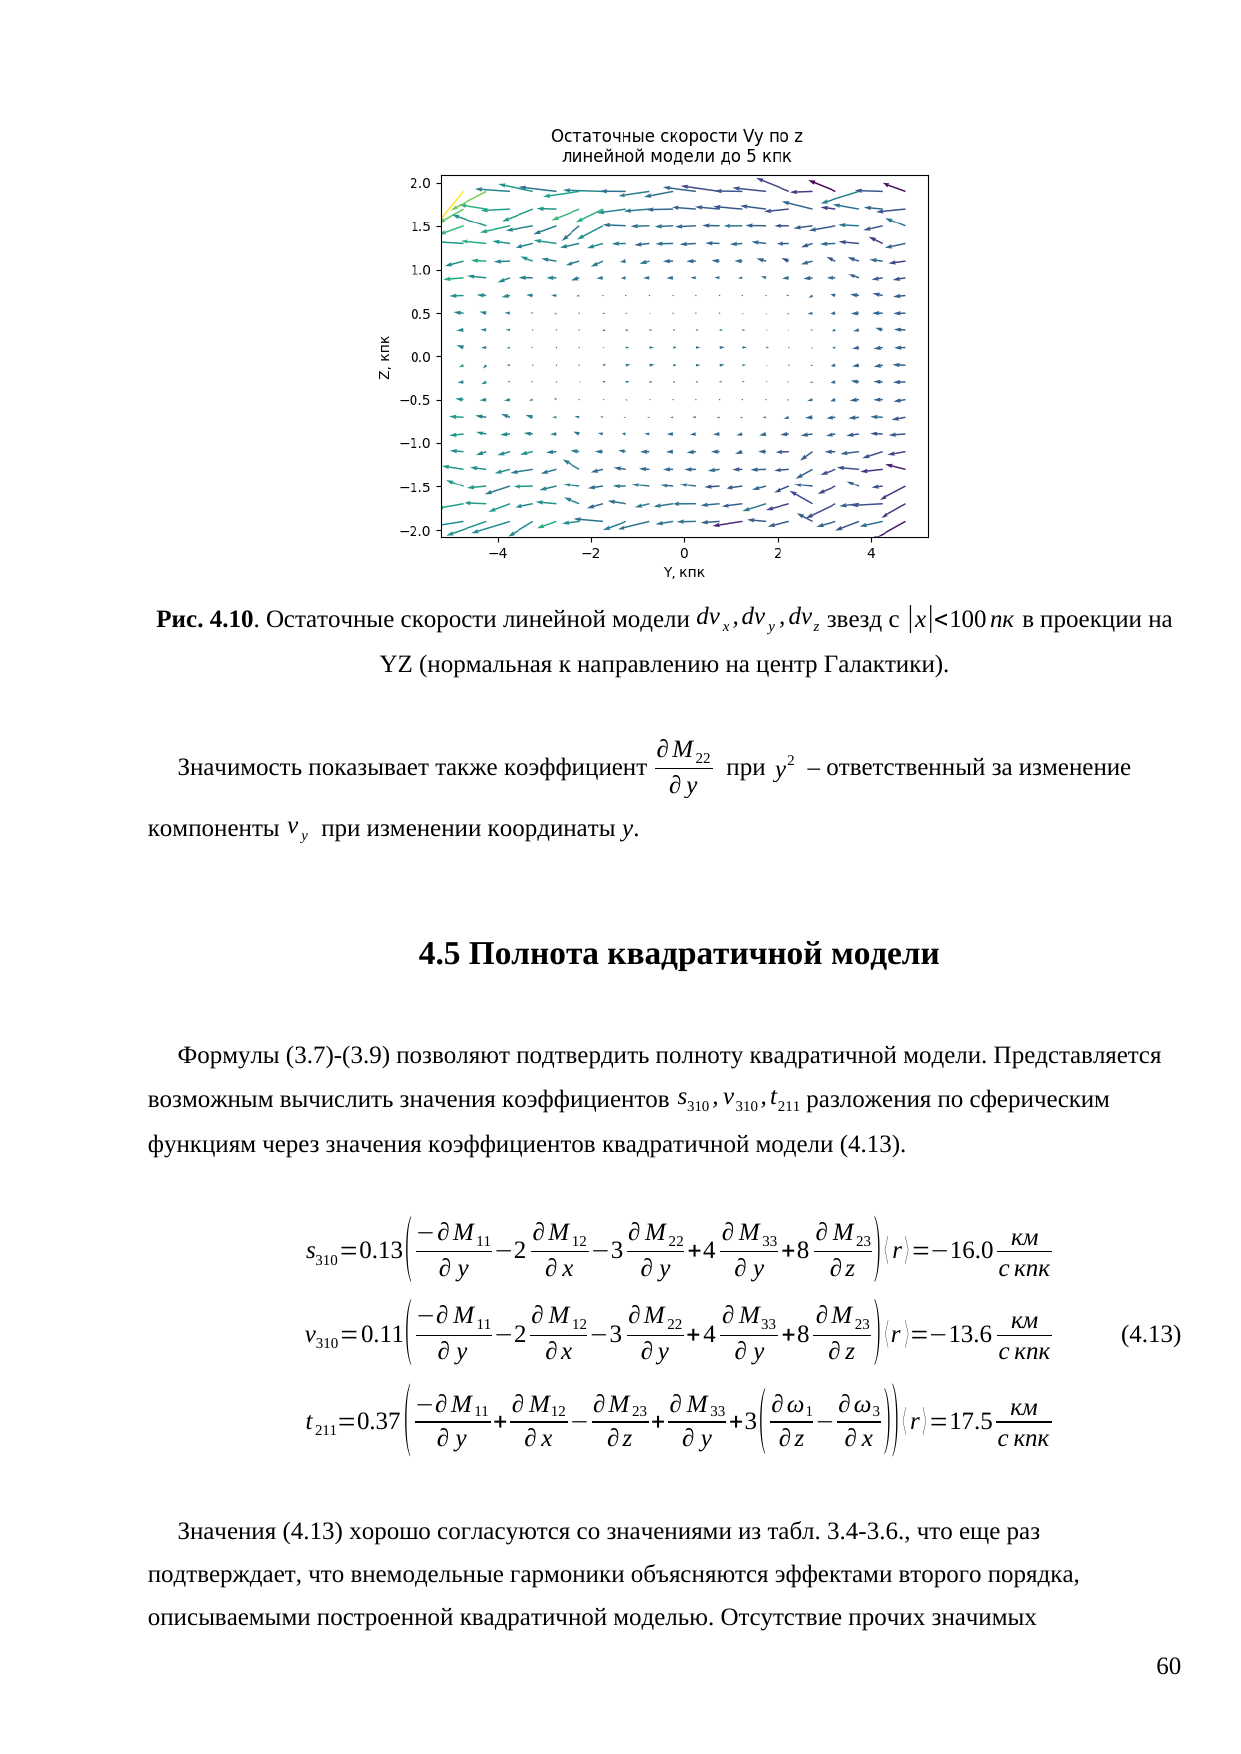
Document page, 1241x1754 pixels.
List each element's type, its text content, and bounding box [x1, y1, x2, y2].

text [148, 1516, 1181, 1631]
text Значимость показывает также коэффициент при – ответственный за изменение компоненты при изменении координаты y. [148, 735, 1181, 843]
picture [362, 118, 990, 589]
text (4.13) [148, 1299, 1181, 1368]
text Формулы (3.7)-(3.9) позволяют подтвердить полноту квадратичной модели. Представляется возможным вычислить значения коэффициентов разложения по сферическим функциям через значения коэффициентов квадратичной модели (4.13). [148, 1040, 1181, 1158]
subtitle 4.5 Полнота квадратичной модели [148, 933, 1181, 972]
